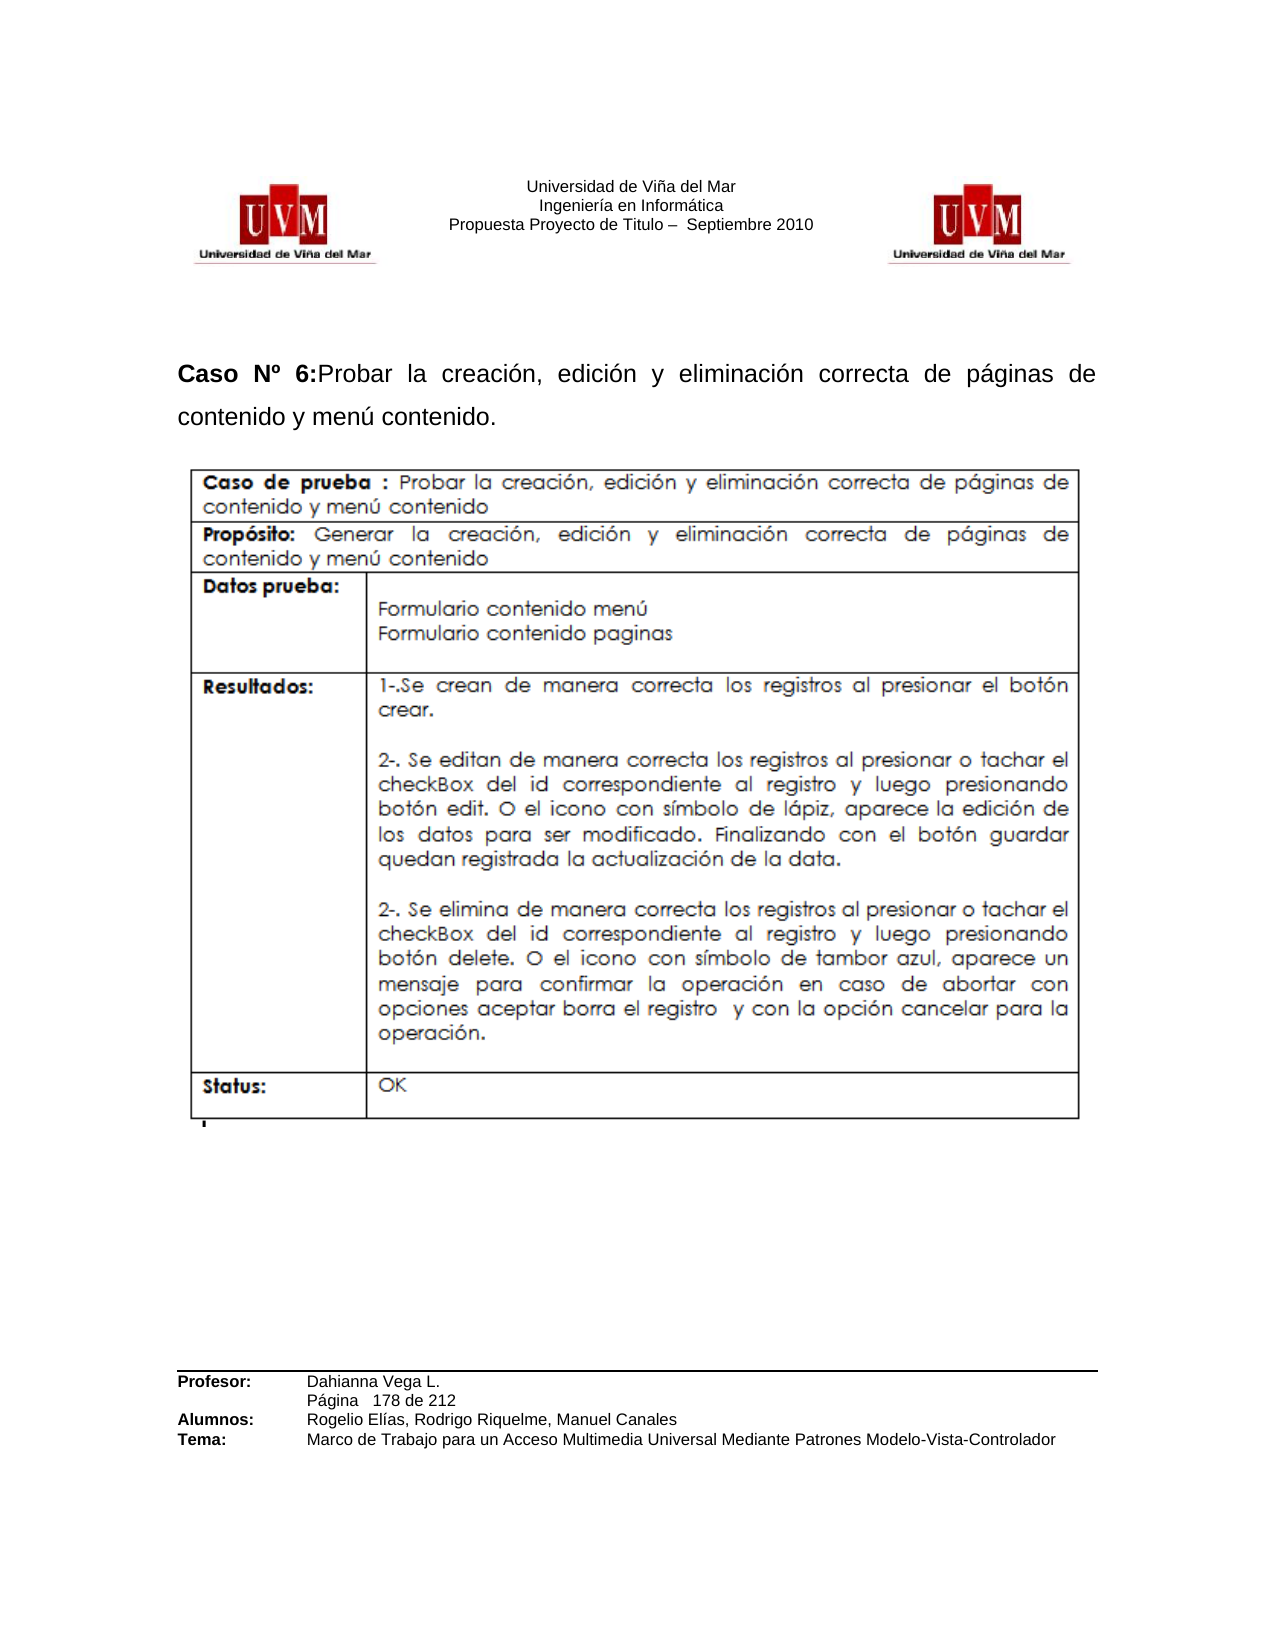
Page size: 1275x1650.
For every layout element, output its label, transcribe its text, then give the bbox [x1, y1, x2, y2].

picture [871, 176, 1084, 267]
picture [177, 466, 1098, 1127]
text Caso Nº 6:Probar la creación, edición y eliminación correcta de páginas de contenido y menú contenido. [177, 359, 1098, 431]
picture [177, 176, 390, 267]
